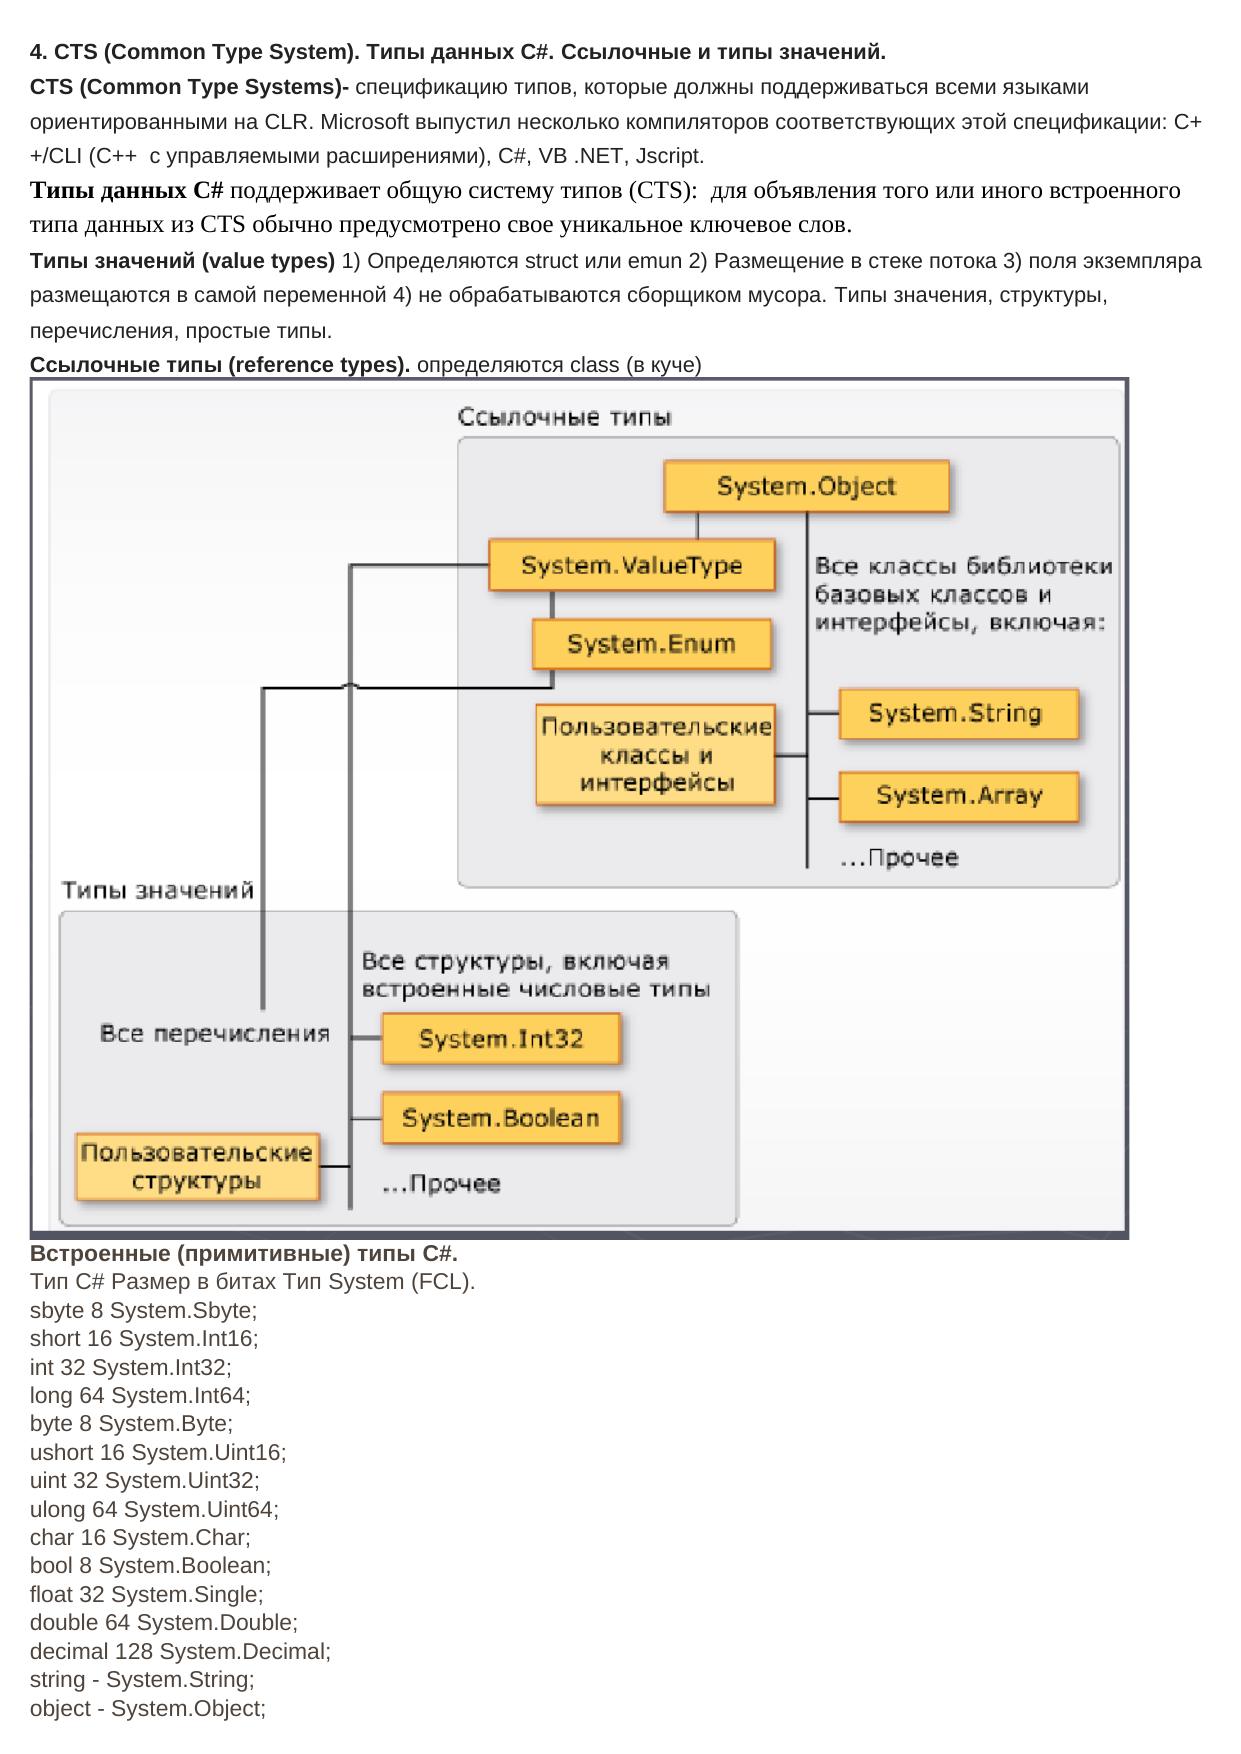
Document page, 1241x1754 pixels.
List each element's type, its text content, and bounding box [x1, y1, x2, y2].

picture [29, 377, 1130, 1240]
text Встроенные (примитивные) типы C#. Тип C# Размер в битах Тип System (FCL). sbyte 8 System.Sbyte; short 16 System.Int16; int 32 System.Int32; long 64 System.Int64; byte 8 System.Byte; ushort 16 System.Uint16; uint 32 System.Uint32; ulong 64 System.Uint64; char 16 System.Char; bool 8 System.Boolean; float 32 System.Single; double 64 System.Double; decimal 128 System.Decimal; string - System.String; object - System.Object; [29, 1240, 1211, 1721]
